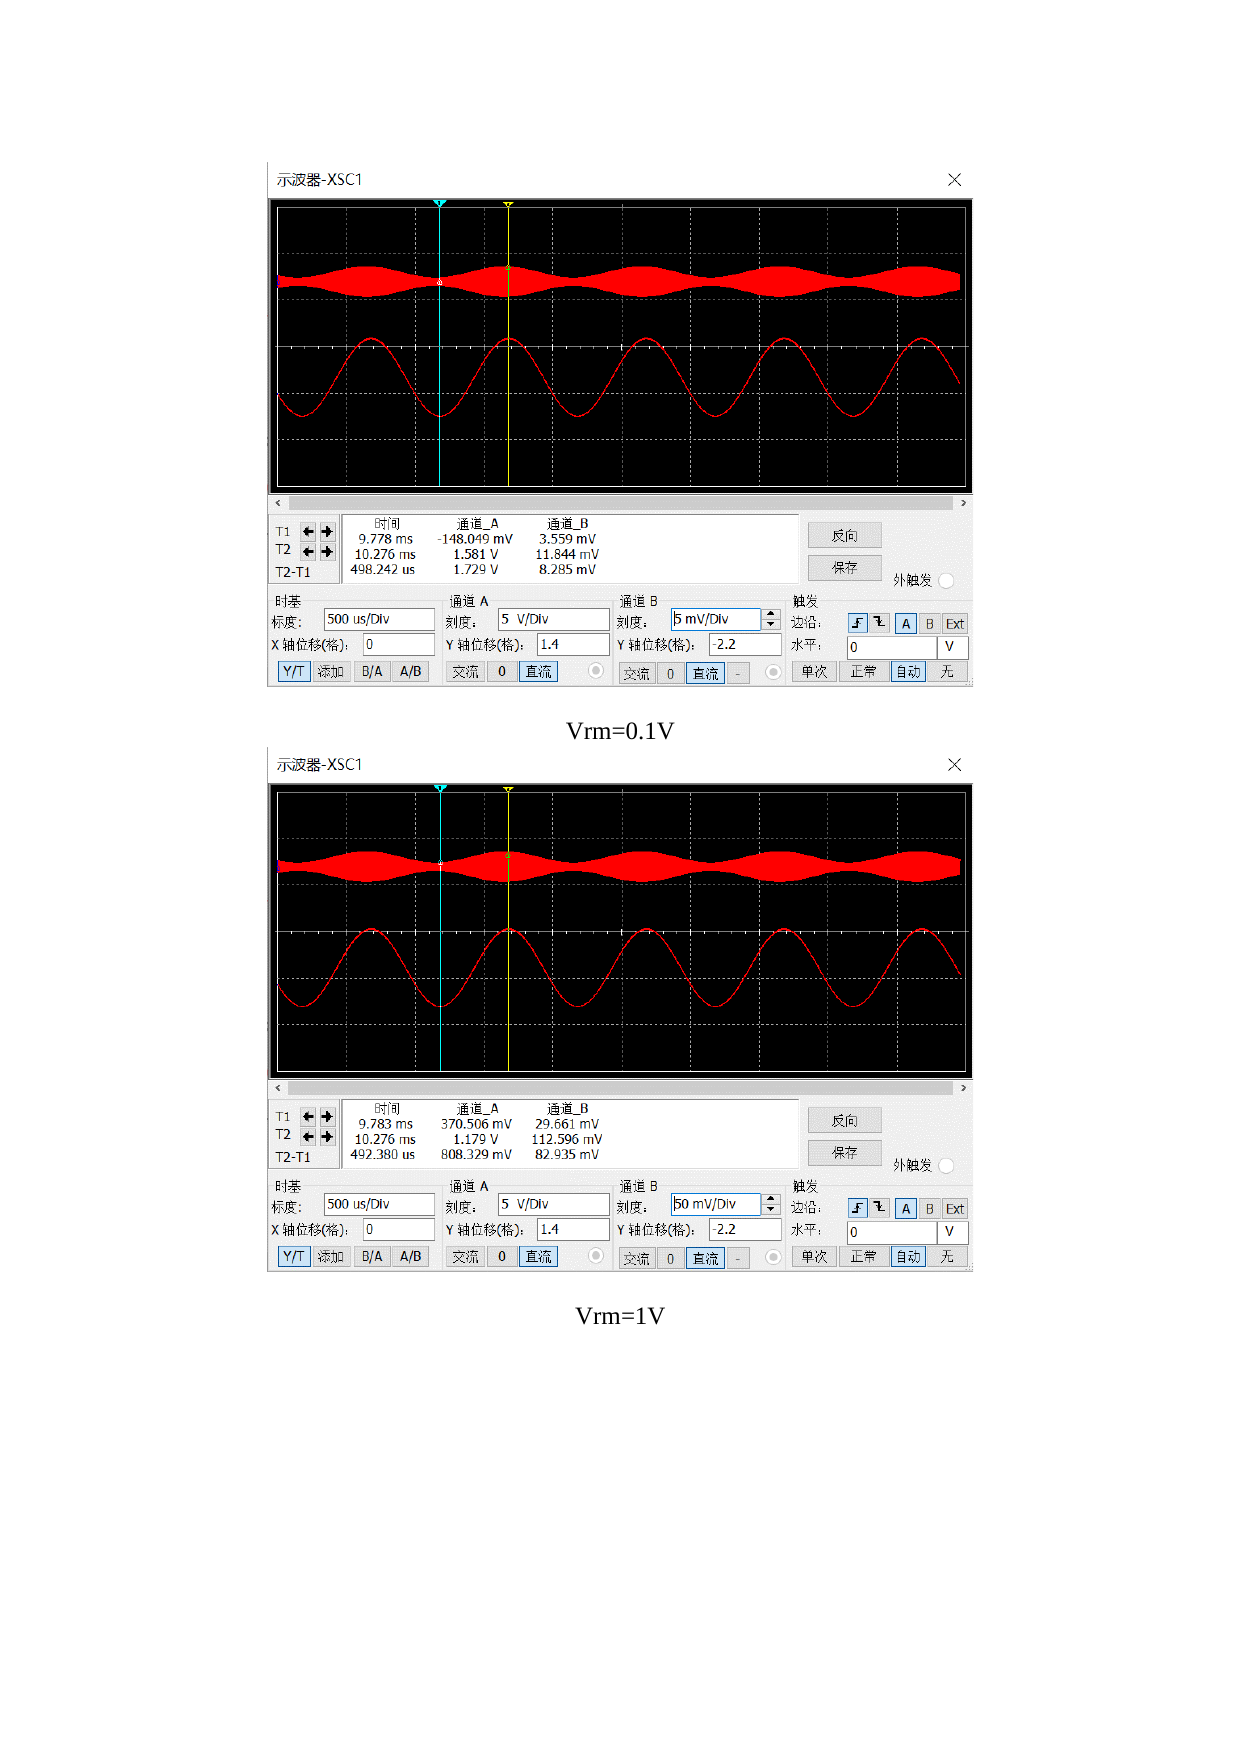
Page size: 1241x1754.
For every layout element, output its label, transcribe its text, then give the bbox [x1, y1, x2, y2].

picture [267, 162, 974, 687]
text Vrm=0.1V [187, 714, 1053, 747]
text Vrm=1V [187, 1299, 1053, 1332]
picture [267, 747, 974, 1272]
